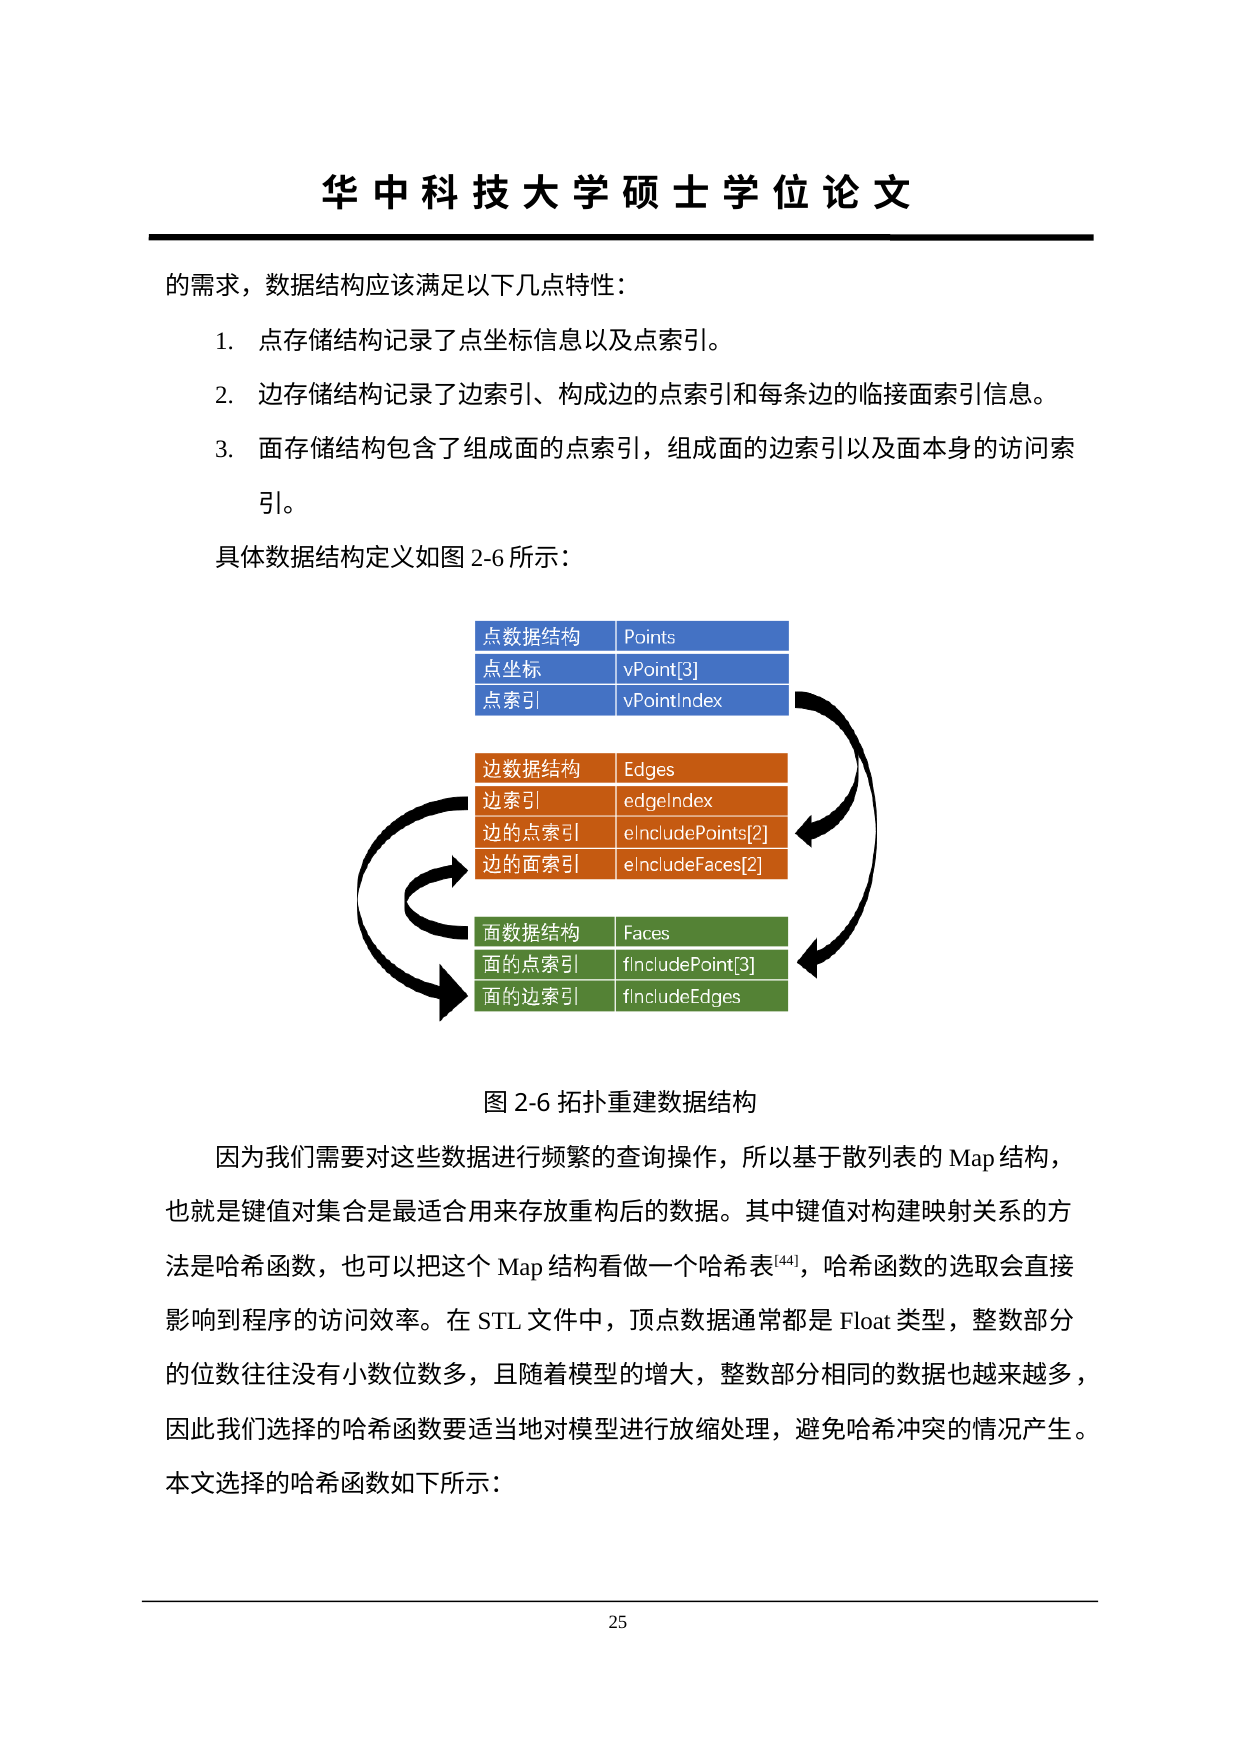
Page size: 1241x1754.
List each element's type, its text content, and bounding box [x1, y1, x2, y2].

list 点存储结构记录了点坐标信息以及点索引。 [215, 320, 1075, 356]
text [165, 266, 1075, 302]
list 边存储结构记录了边索引、构成边的点索引和每条边的临接面索引信息。 [215, 374, 1075, 411]
list 面存储结构包含了组成面的点索引，组成面的边索引以及面本身的访问索引。 [215, 429, 1075, 519]
picture [315, 592, 925, 1069]
text 因为我们需要对这些数据进行频繁的查询操作，所以基于散列表的Map结构，也就是键值对集合是最适合用来存放重构后的数据。其中键值对构建映射关系的方法是哈希函数，也可以把这个Map结构看做一个哈希表[44]，哈希函数的选取会直接影响到程序的访问效率。在STL文件中，顶点数据通常都是Float类型，整数部分的位数往往没有小数位数多，且随着模型的增大，整数部分相同的数据也越来越多，因此我们选择的哈希函数要适当地对模型进行放缩处理，避免哈希冲突的情况产生。本文选择的哈希函数如下所示： [165, 1137, 1075, 1500]
